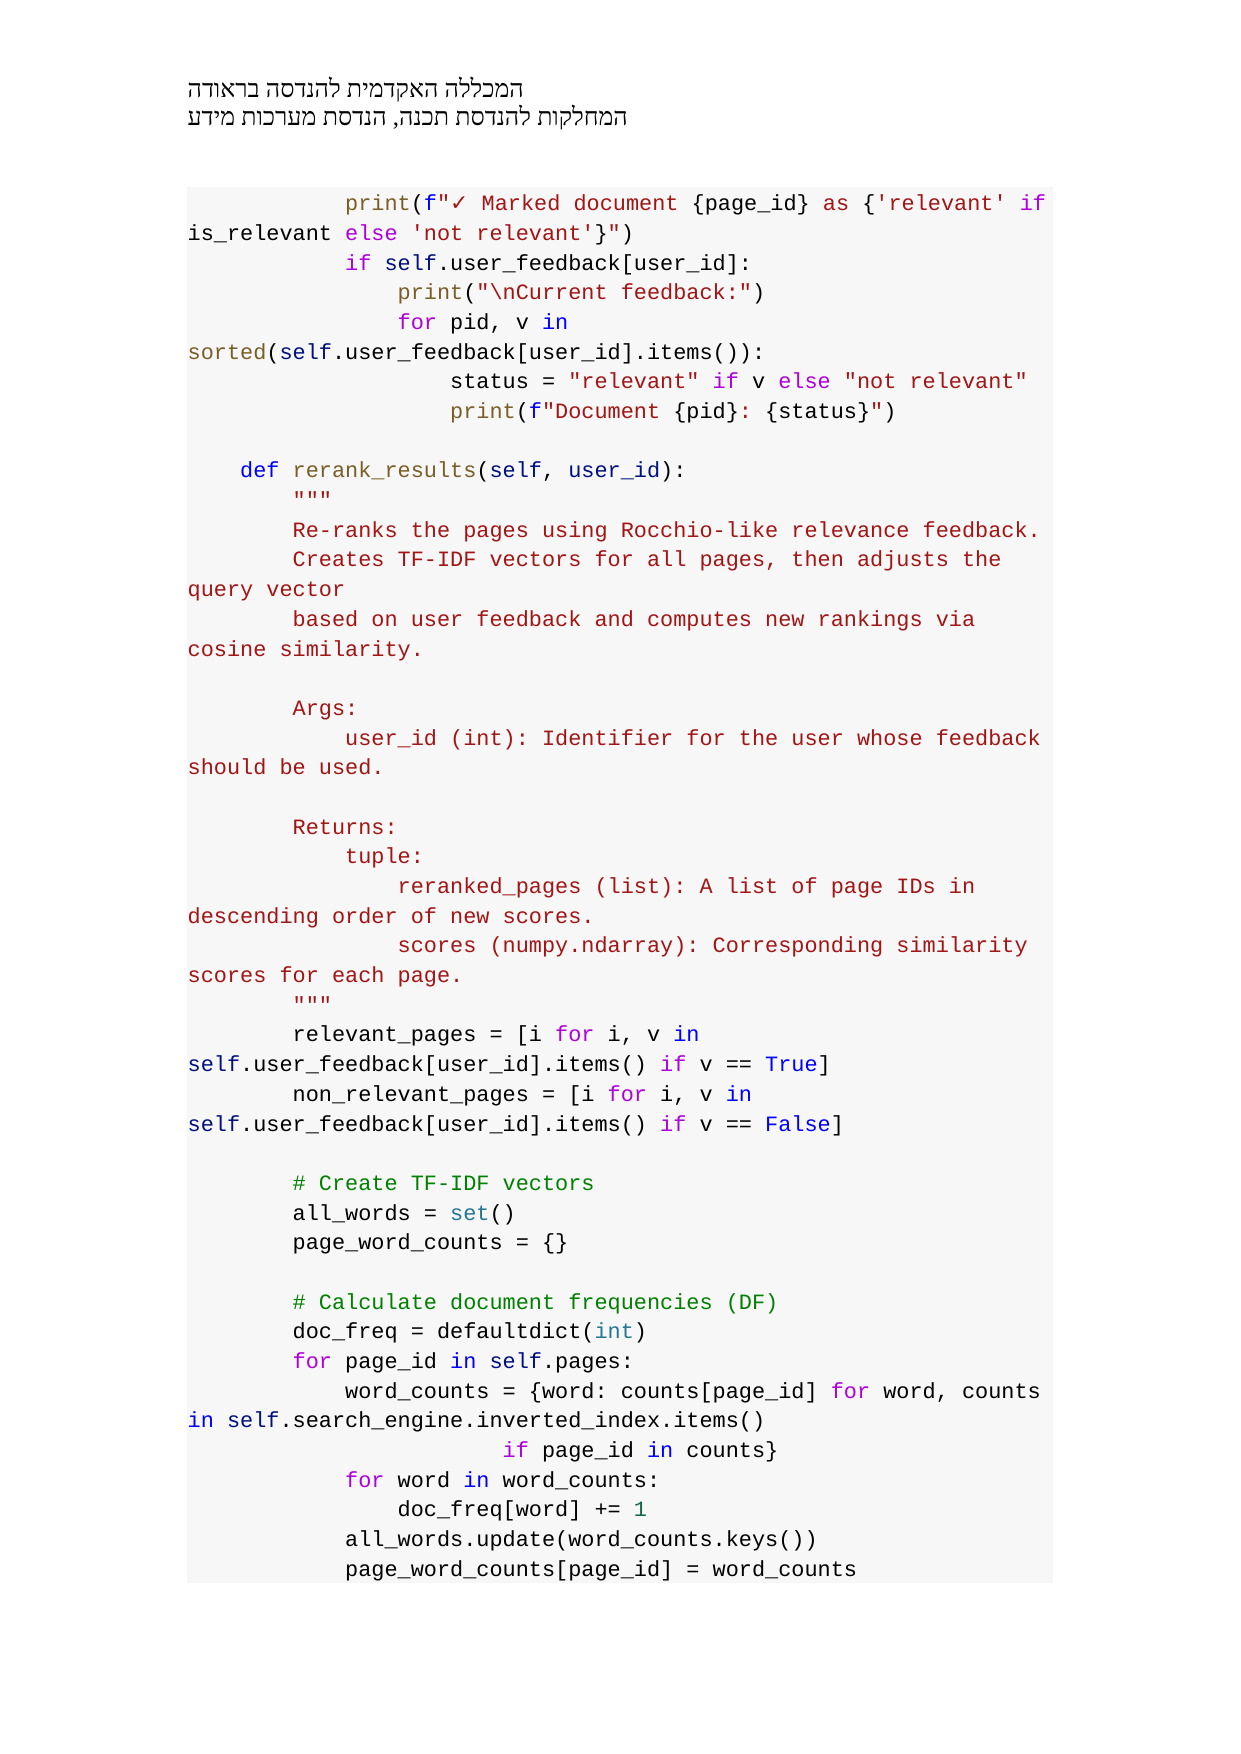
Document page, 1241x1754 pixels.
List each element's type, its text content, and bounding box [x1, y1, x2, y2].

text based on user feedback and computes new rankings via cosine similarity. [187, 603, 1053, 662]
text if self.user_feedback[user_id]: [187, 247, 1053, 277]
text doc_freq = defaultdict(int) [187, 1316, 1053, 1345]
text # Calculate document frequencies (DF) [187, 1286, 1053, 1316]
text page_word_counts = {} [187, 1227, 1053, 1256]
text """ [187, 484, 1053, 514]
text for word in word_counts: [187, 1464, 1053, 1494]
text for page_id in self.pages: [187, 1345, 1053, 1375]
text doc_freq[word] += 1 [187, 1494, 1053, 1523]
text word_counts = {word: counts[page_id] for word, counts in self.search_engine.inverted_index.items() [187, 1375, 1053, 1434]
text for pid, v in sorted(self.user_feedback[user_id].items()): [187, 306, 1053, 366]
text scores (numpy.ndarray): Corresponding similarity scores for each page. [187, 930, 1053, 989]
text Returns: [187, 811, 1053, 841]
text page_word_counts[page_id] = word_counts [187, 1553, 1053, 1583]
text if page_id in counts} [187, 1434, 1053, 1464]
text Creates TF-IDF vectors for all pages, then adjusts the query vector [187, 544, 1053, 603]
text print(f"Document {pid}: {status}") [187, 395, 1053, 425]
text Args: [187, 692, 1053, 722]
text """ [187, 989, 1053, 1019]
text Re-ranks the pages using Rocchio-like relevance feedback. [187, 514, 1053, 544]
text def rerank_results(self, user_id): [187, 455, 1053, 484]
text print("\nCurrent feedback:") [187, 277, 1053, 306]
text all_words = set() [187, 1197, 1053, 1227]
text tuple: [187, 841, 1053, 870]
text reranked_pages (list): A list of page IDs in descending order of new scores. [187, 870, 1053, 930]
text relevant_pages = [i for i, v in self.user_feedback[user_id].items() if v == True] [187, 1019, 1053, 1078]
text user_id (int): Identifier for the user whose feedback should be used. [187, 722, 1053, 781]
text all_words.update(word_counts.keys()) [187, 1523, 1053, 1553]
text non_relevant_pages = [i for i, v in self.user_feedback[user_id].items() if v == False] [187, 1078, 1053, 1137]
text # Create TF-IDF vectors [187, 1167, 1053, 1197]
text print(f"✓ Marked document {page_id} as {'relevant' if is_relevant else 'not relevant'}") [187, 187, 1053, 247]
text status = "relevant" if v else "not relevant" [187, 366, 1053, 395]
